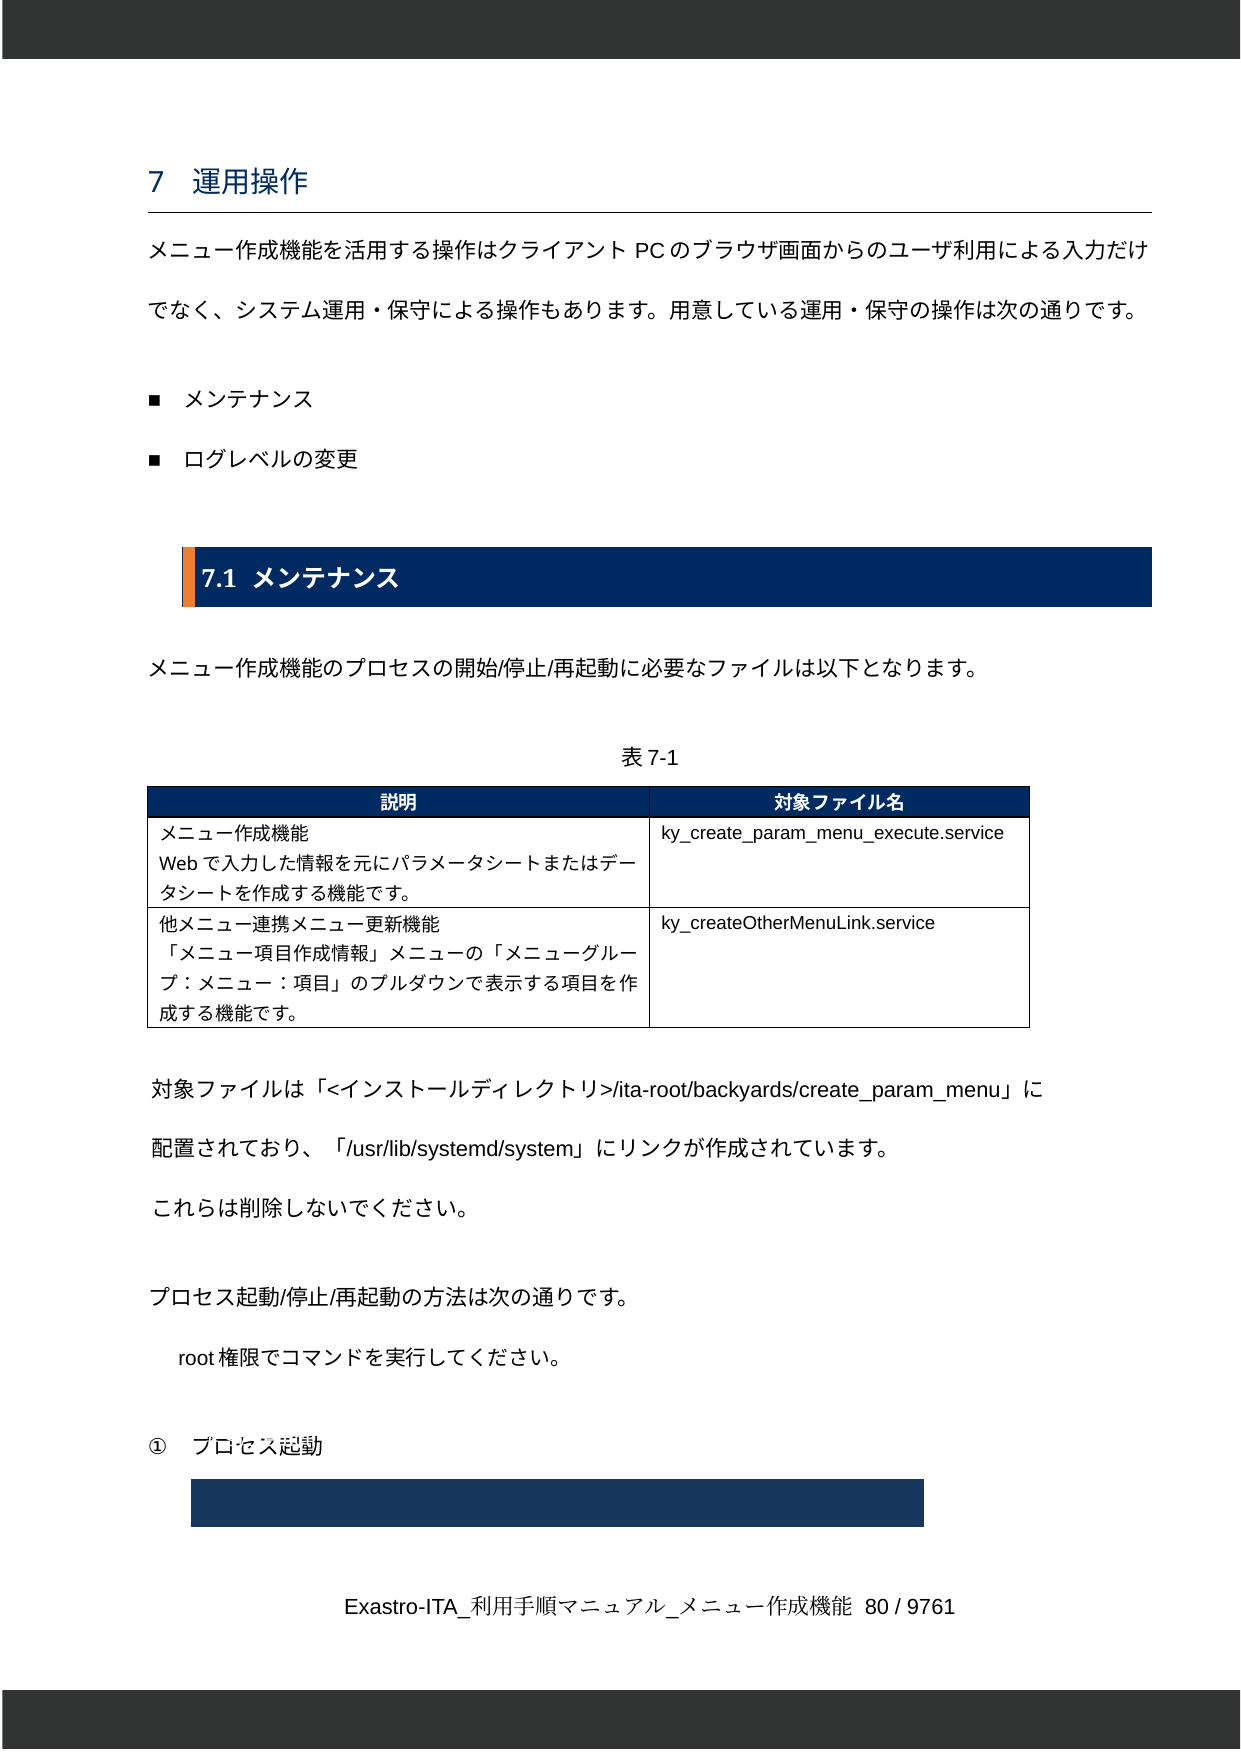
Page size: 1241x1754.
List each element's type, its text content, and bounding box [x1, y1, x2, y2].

subtitle メンテナンス [195, 547, 1152, 607]
text これらは削除しないでください。 [148, 1177, 1152, 1237]
text メニュー作成機能のプロセスの開始/停止/再起動に必要なファイルは以下となります。 [148, 637, 1152, 696]
text プロセス起動/停止/再起動の方法は次の通りです。 [148, 1266, 1152, 1326]
text ■ ログレベルの変更 [148, 428, 1152, 488]
text root権限でコマンドを実行してください。 [177, 1326, 1152, 1386]
subtitle 運用操作 [148, 151, 1152, 212]
text ■ メンテナンス [148, 368, 1152, 428]
text 表7-1 [148, 726, 1152, 786]
table_cell ky_createOtherMenuLink.service [650, 908, 1029, 1027]
text 配置されており、「/usr/lib/systemd/system」にリンクが作成されています。 [148, 1117, 1152, 1177]
table_cell メニュー作成機能 Webで入力した情報を元にパラメータシートまたはデータシートを作成する機能です。 [148, 818, 649, 907]
table_cell 他メニュー連携メニュー更新機能 「メニュー項目作成情報」メニューの「メニューグループ：メニュー：項目」のプルダウンで表示する項目を作成する機能です。 [148, 908, 649, 1027]
list プロセス起動 [148, 1415, 1152, 1534]
table_header 説明 [148, 787, 649, 816]
picture [2, 0, 1241, 59]
text 対象ファイルは「<インストールディレクトリ>/ita-root/backyards/create_param_menu」に [148, 1058, 1152, 1117]
picture [2, 1690, 1241, 1749]
table_header 対象ファイル名 [650, 787, 1029, 816]
text メニュー作成機能を活用する操作はクライアントPCのブラウザ画面からのユーザ利用による入力だけでなく、システム運用・保守による操作もあります。用意している運用・保守の操作は次の通りです。 [148, 219, 1152, 339]
table_cell ky_create_param_menu_execute.service [650, 818, 1029, 907]
